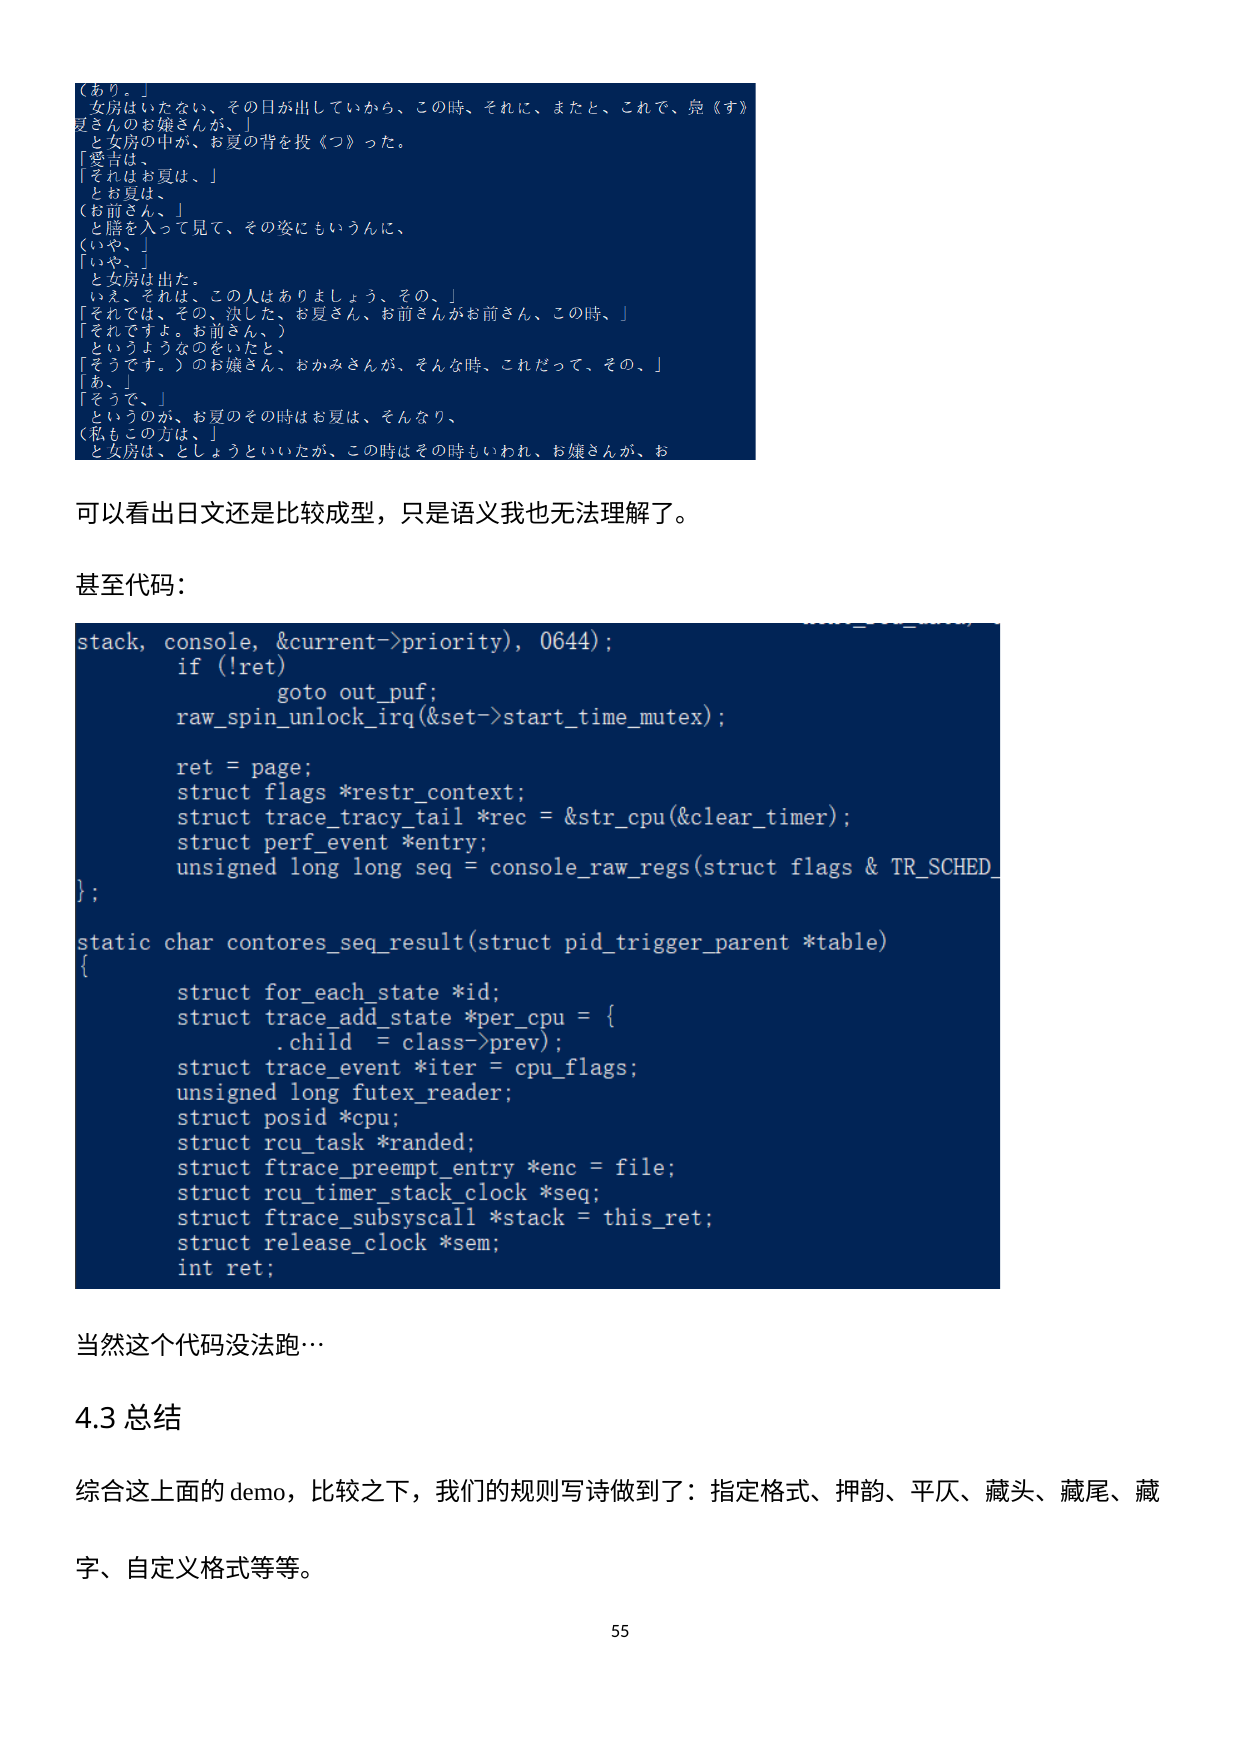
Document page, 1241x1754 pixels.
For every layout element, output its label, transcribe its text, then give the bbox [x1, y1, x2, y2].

subtitle 4.3 总结 [75, 1383, 1165, 1448]
picture [75, 83, 756, 460]
text 甚至代码： [75, 551, 1165, 616]
picture [75, 623, 1001, 1289]
text 综合这上面的demo，比较之下，我们的规则写诗做到了：指定格式、押韵、平仄、藏头、藏尾、藏字、自定义格式等等。 [75, 1457, 1165, 1599]
text 当然这个代码没法跑… [75, 1311, 1165, 1376]
text 可以看出日文还是比较成型，只是语义我也无法理解了。 [75, 479, 1165, 544]
